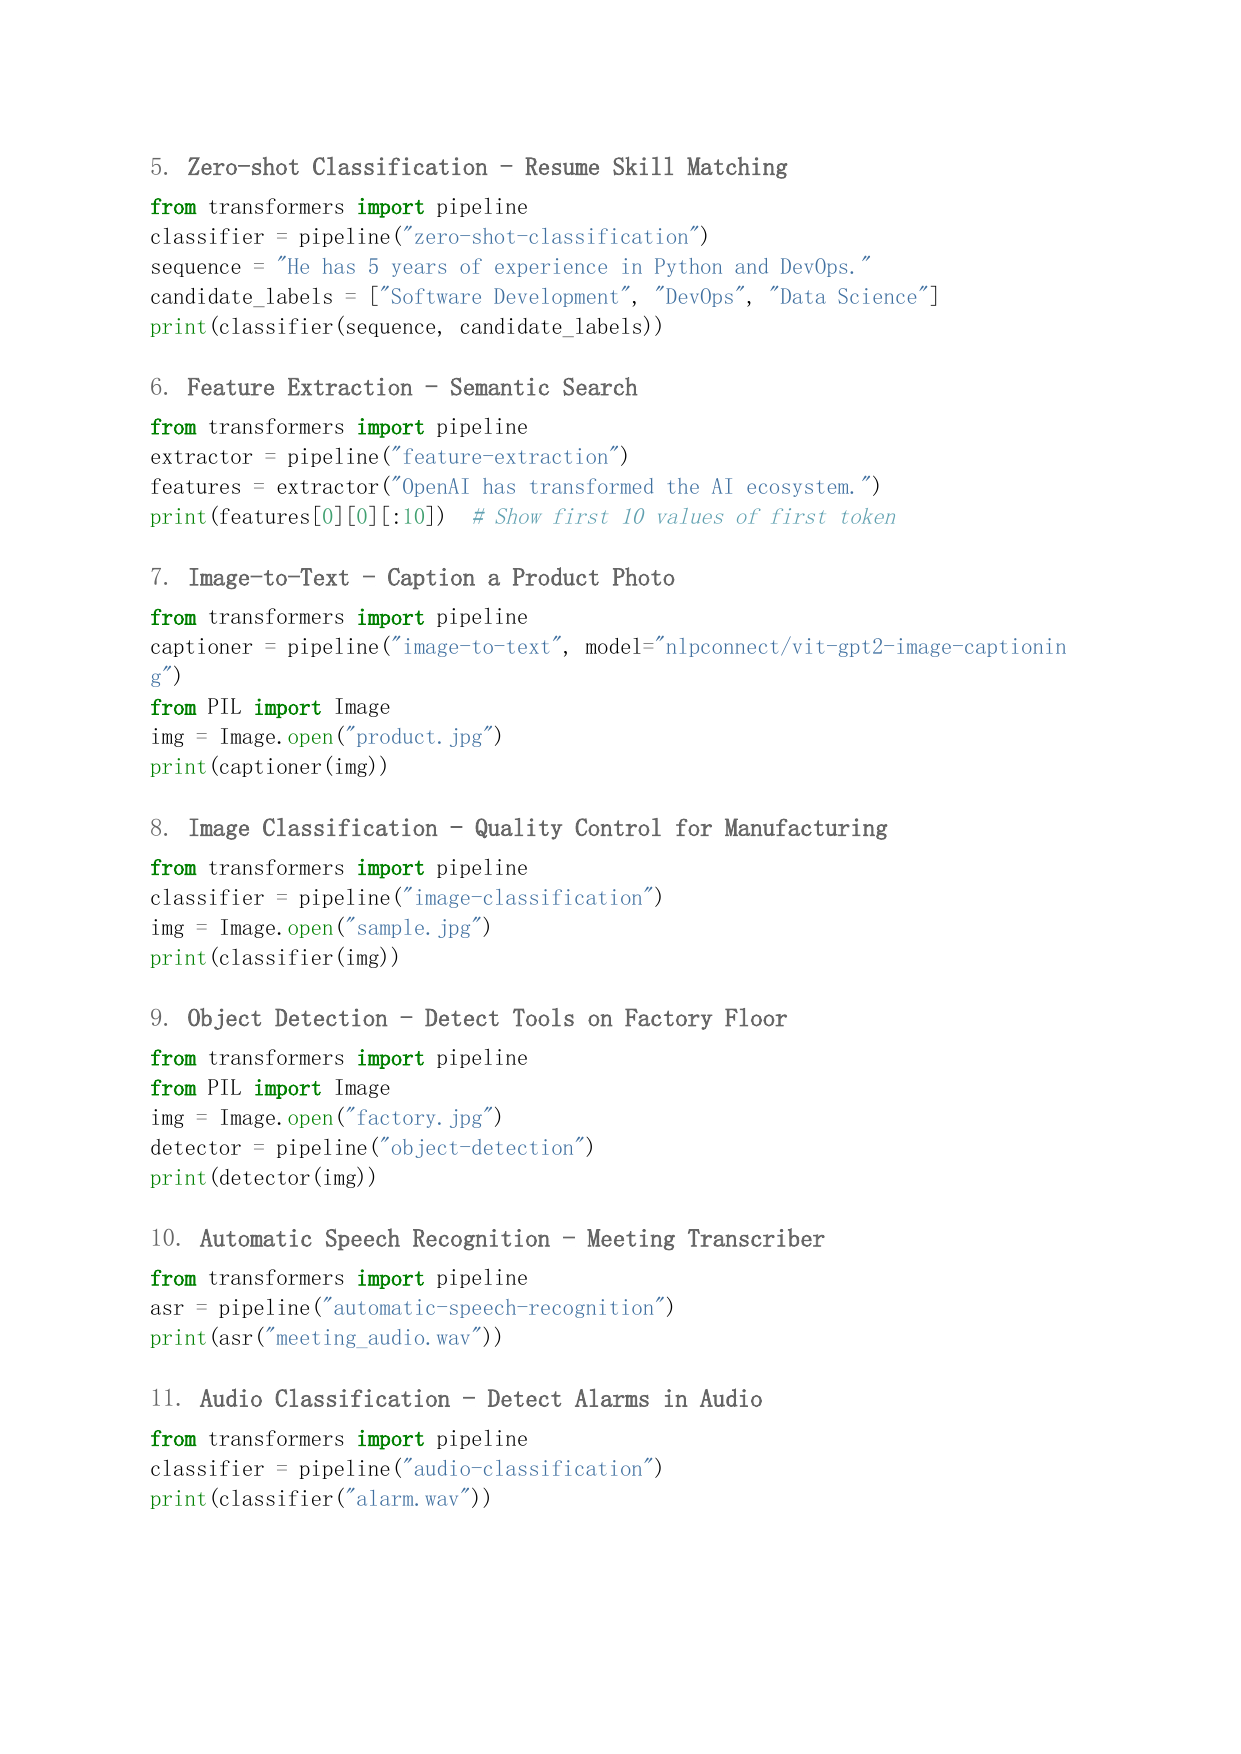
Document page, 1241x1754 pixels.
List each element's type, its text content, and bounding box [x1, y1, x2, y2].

text from transformers import pipeline classifier = pipeline("zero-shot-classification") sequence = "He has 5 years of experience in Python and DevOps." candidate_labels = ["Software Development", "DevOps", "Data Science"] print(classifier(sequence, candidate_labels)) [150, 191, 1090, 337]
text from transformers import pipeline classifier = pipeline("audio-classification") print(classifier("alarm.wav")) [150, 1423, 1090, 1509]
text from transformers import pipeline captioner = pipeline("image-to-text", model="nlpconnect/vit-gpt2-image-captioning") from PIL import Image img = Image.open("product.jpg") print(captioner(img)) [150, 602, 1090, 778]
subtitle 11. Audio Classification - Detect Alarms in Audio [150, 1382, 1090, 1410]
subtitle 9. Object Detection - Detect Tools on Factory Floor [150, 1001, 1090, 1030]
subtitle 6. Feature Extraction - Semantic Search [150, 370, 1090, 399]
subtitle 7. Image-to-Text - Caption a Product Photo [150, 561, 1090, 589]
text from transformers import pipeline extractor = pipeline("feature-extraction") features = extractor("OpenAI has transformed the AI ecosystem.") print(features[0][0][:10]) # Show first 10 values of first token [150, 411, 1090, 528]
text from transformers import pipeline asr = pipeline("automatic-speech-recognition") print(asr("meeting_audio.wav")) [150, 1263, 1090, 1349]
subtitle 10. Automatic Speech Recognition - Meeting Transcriber [150, 1222, 1090, 1250]
text from transformers import pipeline from PIL import Image img = Image.open("factory.jpg") detector = pipeline("object-detection") print(detector(img)) [150, 1042, 1090, 1188]
text from transformers import pipeline classifier = pipeline("image-classification") img = Image.open("sample.jpg") print(classifier(img)) [150, 852, 1090, 968]
subtitle 5. Zero-shot Classification - Resume Skill Matching [150, 150, 1090, 178]
subtitle 8. Image Classification - Quality Control for Manufacturing [150, 811, 1090, 839]
